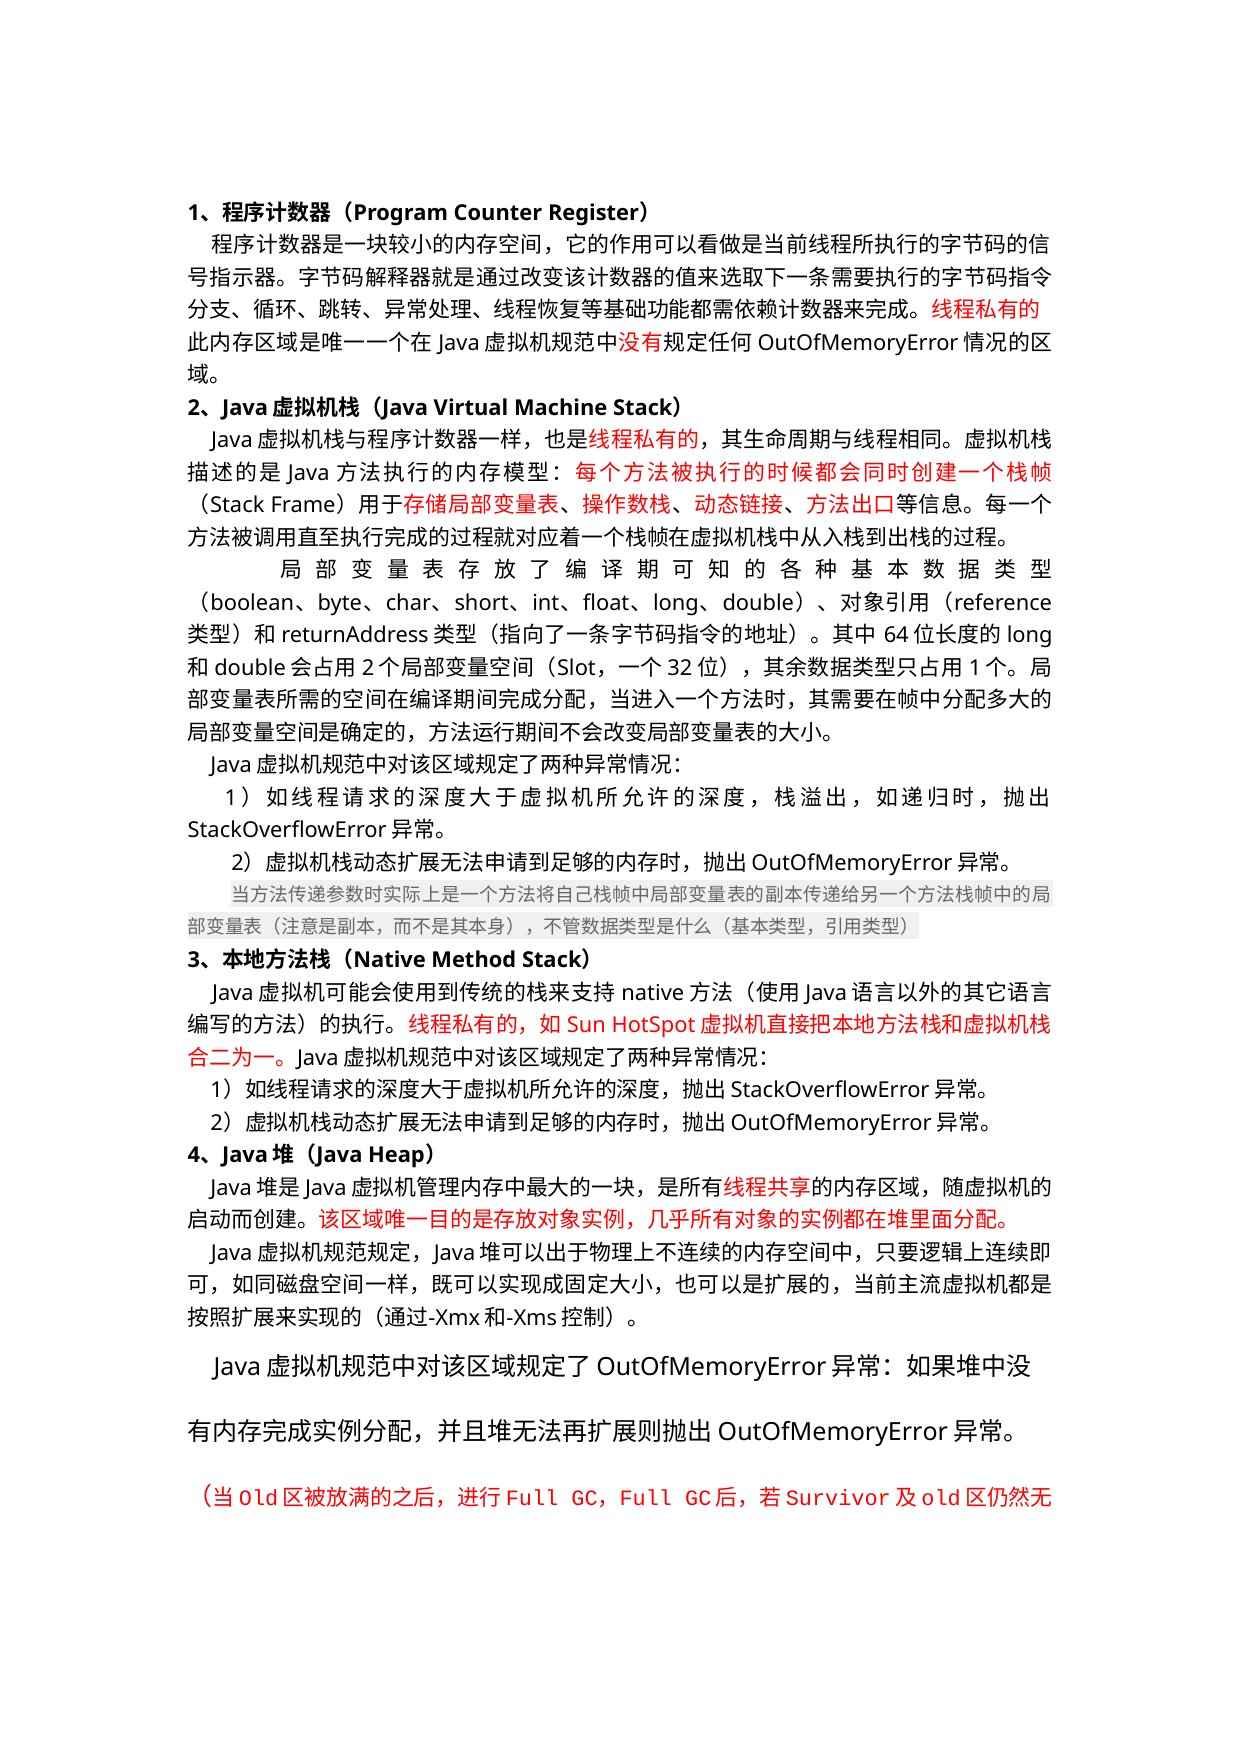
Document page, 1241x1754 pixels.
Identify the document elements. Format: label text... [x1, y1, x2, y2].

text Java虚拟机规范规定，Java堆可以出于物理上不连续的内存空间中，只要逻辑上连续即可，如同磁盘空间一样，既可以实现成固定大小，也可以是扩展的，当前主流虚拟机都是按照扩展来实现的（通过-Xmx和-Xms控制）。 [187, 1234, 1053, 1332]
text Java虚拟机规范中对该区域规定了两种异常情况： [187, 747, 1053, 779]
text 此内存区域是唯一一个在Java虚拟机规范中没有规定任何OutOfMemoryError情况的区域。 [187, 324, 1053, 389]
text 4、Java堆（Java Heap） [187, 1137, 1053, 1169]
text Java虚拟机栈与程序计数器一样，也是线程私有的，其生命周期与线程相同。虚拟机栈描述的是Java方法执行的内存模型：每个方法被执行的时候都会同时创建一个栈帧（Stack Frame）用于存储局部变量表、操作数栈、动态链接、方法出口等信息。每一个方法被调用直至执行完成的过程就对应着一个栈帧在虚拟机栈中从入栈到出栈的过程。 [187, 422, 1053, 552]
text 1）如线程请求的深度大于虚拟机所允许的深度，栈溢出，如递归时，抛出StackOverflowError异常。 [187, 779, 1053, 844]
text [187, 1332, 1053, 1527]
text 2、Java虚拟机栈（Java Virtual Machine Stack） [187, 389, 1053, 422]
text Java虚拟机可能会使用到传统的栈来支持native方法（使用Java语言以外的其它语言编写的方法）的执行。线程私有的，如Sun HotSpot虚拟机直接把本地方法栈和虚拟机栈合二为一。Java虚拟机规范中对该区域规定了两种异常情况： [187, 974, 1053, 1072]
text 2）虚拟机栈动态扩展无法申请到足够的内存时，抛出OutOfMemoryError异常。 [187, 1104, 1053, 1137]
text 1、程序计数器（Program Counter Register） [187, 194, 1053, 227]
text 2）虚拟机栈动态扩展无法申请到足够的内存时，抛出OutOfMemoryError异常。 [187, 844, 1053, 877]
text 局部变量表存放了编译期可知的各种基本数据类型（boolean、byte、char、short、int、float、long、double）、对象引用（reference类型）和returnAddress类型（指向了一条字节码指令的地址）。其中64位长度的long和double会占用2个局部变量空间（Slot，一个32位），其余数据类型只占用1个。局部变量表所需的空间在编译期间完成分配，当进入一个方法时，其需要在帧中分配多大的局部变量空间是确定的，方法运行期间不会改变局部变量表的大小。 [187, 552, 1053, 747]
text 当方法传递参数时实际上是一个方法将自己栈帧中局部变量表的副本传递给另一个方法栈帧中的局部变量表（注意是副本，而不是其本身），不管数据类型是什么（基本类型，引用类型） [187, 877, 1053, 942]
text 1）如线程请求的深度大于虚拟机所允许的深度，抛出StackOverflowError异常。 [187, 1072, 1053, 1104]
text 程序计数器是一块较小的内存空间，它的作用可以看做是当前线程所执行的字节码的信号指示器。字节码解释器就是通过改变该计数器的值来选取下一条需要执行的字节码指令，分支、循环、跳转、异常处理、线程恢复等基础功能都需依赖计数器来完成。线程私有的 [187, 227, 1053, 324]
text 3、本地方法栈（Native Method Stack） [187, 942, 1053, 974]
text Java堆是Java虚拟机管理内存中最大的一块，是所有线程共享的内存区域，随虚拟机的启动而创建。该区域唯一目的是存放对象实例，几乎所有对象的实例都在堆里面分配。 [187, 1169, 1053, 1234]
